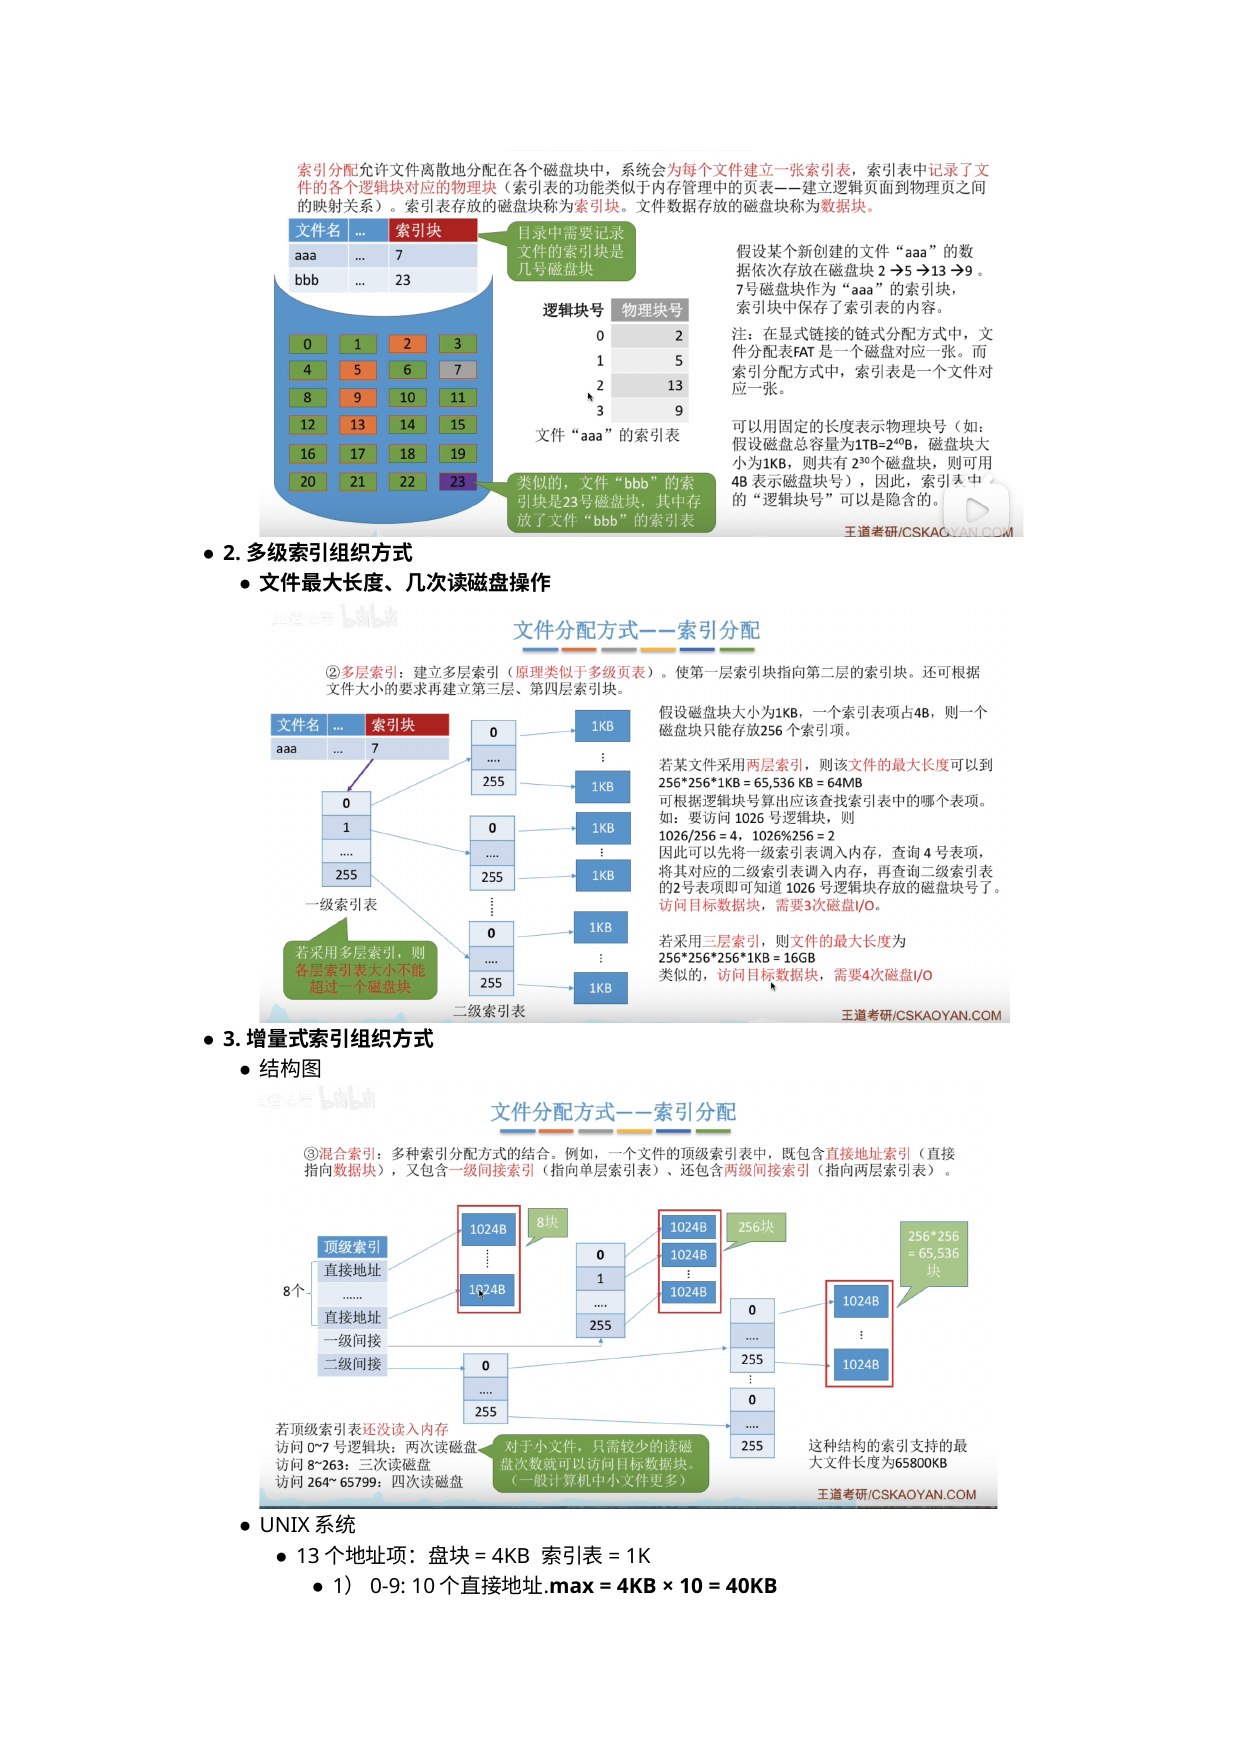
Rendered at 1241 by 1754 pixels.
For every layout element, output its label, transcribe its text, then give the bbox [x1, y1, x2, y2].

list UNIX系统 [238, 1509, 1090, 1539]
list 3. 增量式索引组织方式 [202, 1022, 1090, 1052]
list 1） 0-9: 10个直接地址.max = 4KB × 10 = 40KB [311, 1569, 1090, 1600]
picture [259, 596, 1011, 1023]
picture [259, 1082, 998, 1509]
list 结构图 [238, 1052, 1090, 1083]
list 2. 多级索引组织方式 [202, 536, 1090, 567]
list 文件最大长度、几次读磁盘操作 [238, 567, 1090, 597]
picture [259, 150, 1024, 537]
list 13个地址项：盘块 = 4KB 索引表 = 1K [275, 1539, 1090, 1569]
